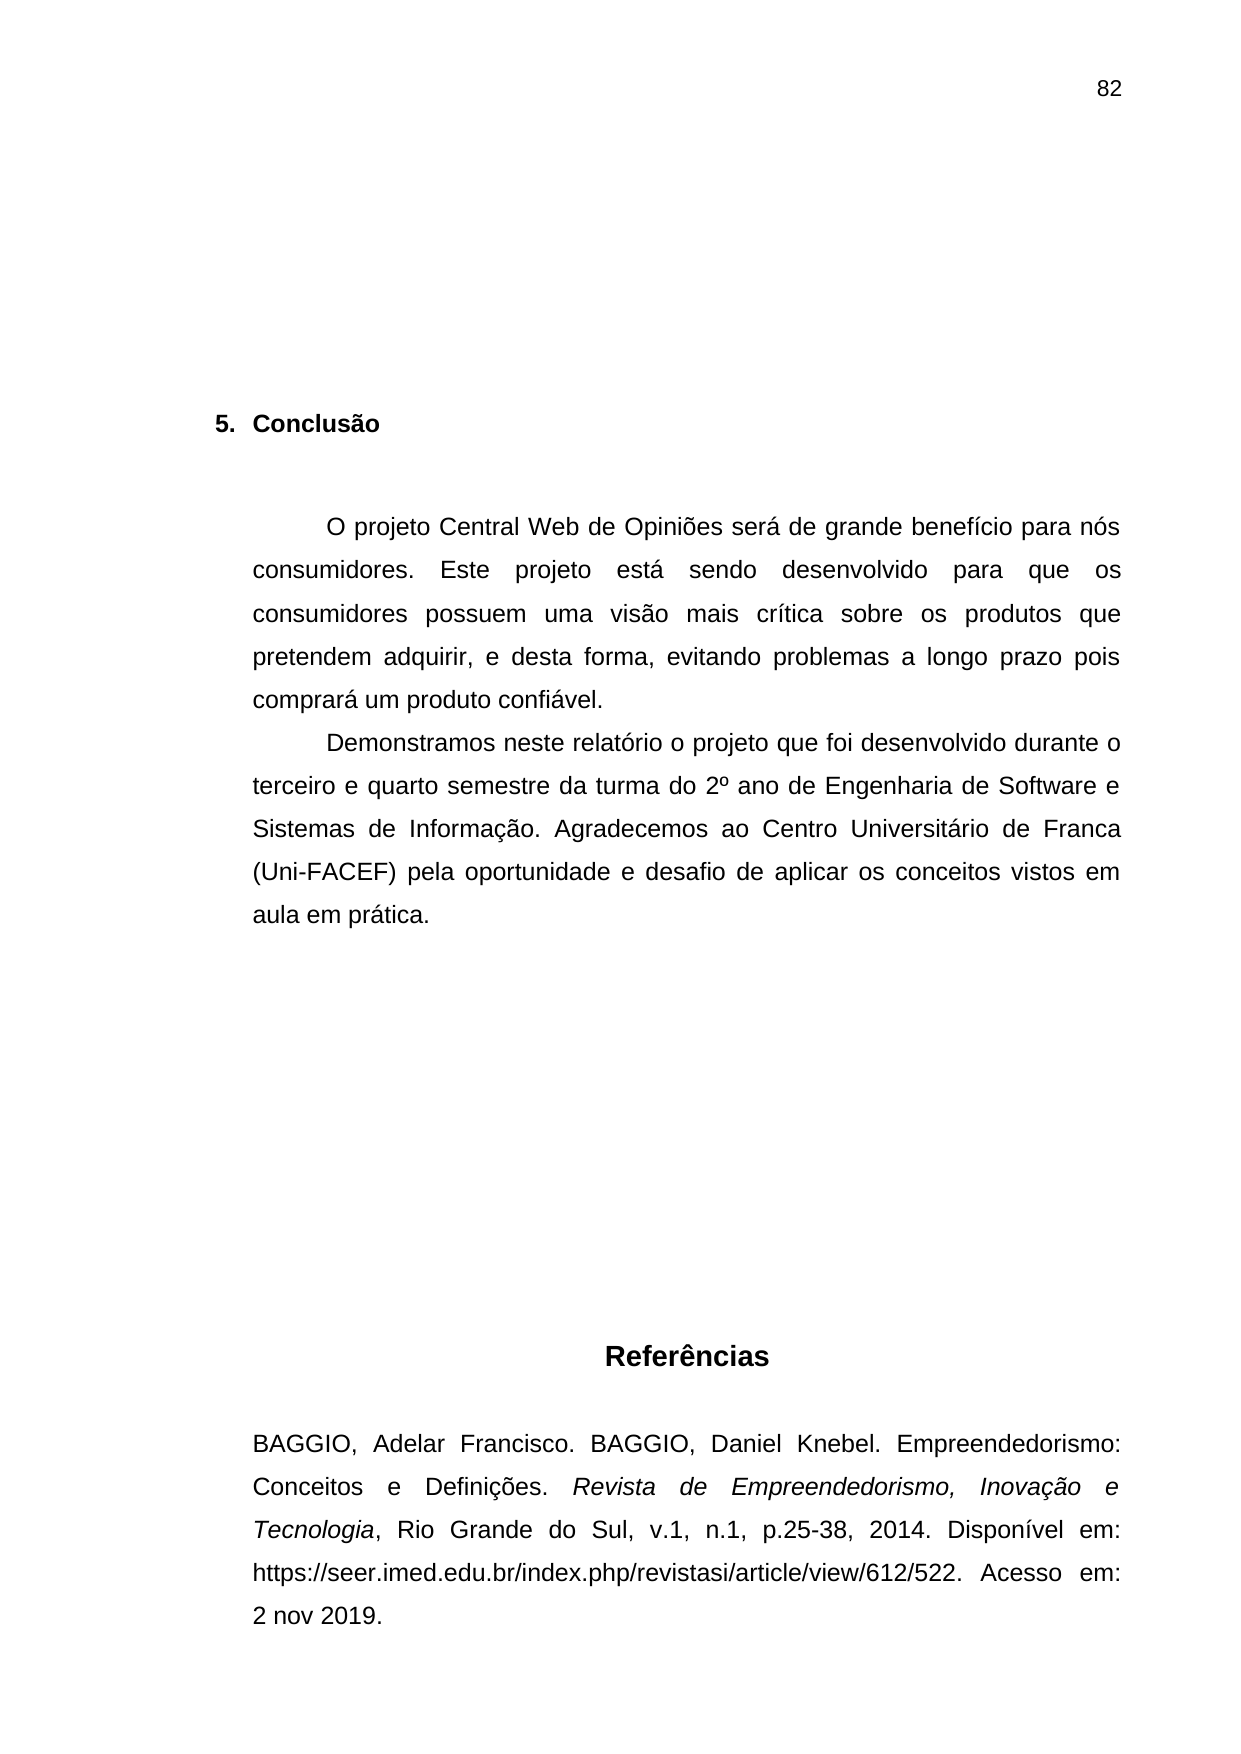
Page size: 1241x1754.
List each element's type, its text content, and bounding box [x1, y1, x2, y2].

text BAGGIO, Adelar Francisco. BAGGIO, Daniel Knebel. Empreendedorismo: Conceitos e Definições. Revista de Empreendedorismo, Inovação e Tecnologia, Rio Grande do Sul, v.1, n.1, p.25-38, 2014. Disponível em: https://seer.imed.edu.br/index.php/revistasi/article/view/612/522. Acesso em: 2 nov 2019. [252, 1429, 1122, 1630]
text Demonstramos neste relatório o projeto que foi desenvolvido durante o terceiro e quarto semestre da turma do 2º ano de Engenharia de Software e Sistemas de Informação. Agradecemos ao Centro Universitário de Franca (Uni-FACEF) pela oportunidade e desafio de aplicar os conceitos vistos em aula em prática. [252, 728, 1122, 929]
text O projeto Central Web de Opiniões será de grande benefício para nós consumidores. Este projeto está sendo desenvolvido para que os consumidores possuem uma visão mais crítica sobre os produtos que pretendem adquirir, e desta forma, evitando problemas a longo prazo pois comprará um produto confiável. [252, 512, 1122, 714]
text Referências [252, 1339, 1122, 1372]
list Conclusão [215, 409, 1122, 438]
